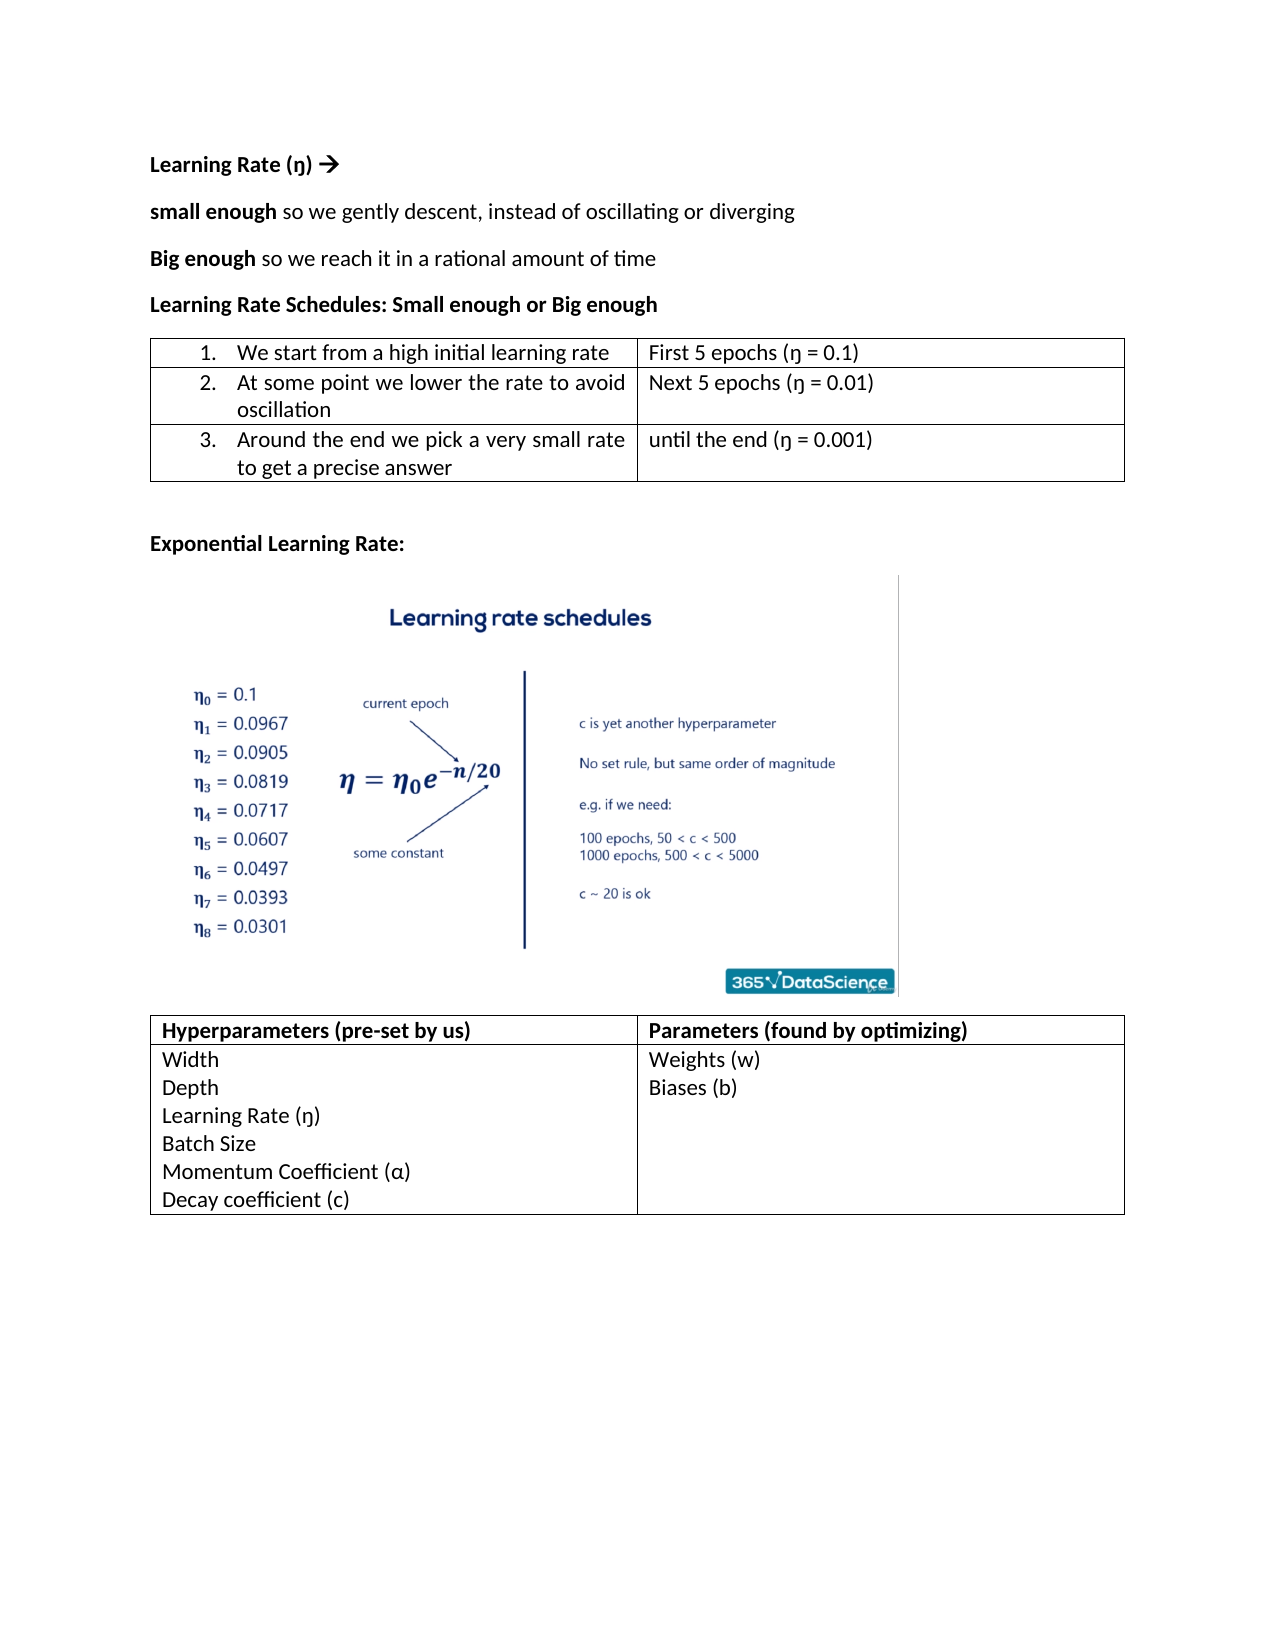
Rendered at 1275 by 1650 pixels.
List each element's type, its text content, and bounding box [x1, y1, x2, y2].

text Big enough so we reach it in a rational amount of time [150, 244, 1125, 272]
table_header Hyperparameters (pre-set by us) [151, 1016, 637, 1044]
text small enough so we gently descent, instead of oscillating or diverging [150, 197, 1125, 225]
table_header We start from a high initial learning rate [151, 339, 637, 367]
table_cell At some point we lower the rate to avoid oscillation [151, 368, 637, 424]
text Exponential Learning Rate: [150, 529, 1125, 557]
picture [150, 575, 899, 997]
text Learning Rate Schedules: Small enough or Big enough [150, 291, 1125, 319]
table_header Parameters (found by optimizing) [638, 1016, 1124, 1044]
table_cell Next 5 epochs (ŋ = 0.01) [638, 368, 1124, 424]
text Learning Rate (ŋ) [150, 150, 1125, 178]
table_cell Width Depth Learning Rate (ŋ) Batch Size Momentum Coefficient (α) Decay coefficient (c) [151, 1045, 637, 1213]
table_header First 5 epochs (ŋ = 0.1) [638, 339, 1124, 367]
table_cell Around the end we pick a very small rate to get a precise answer [151, 425, 637, 481]
table_cell Weights (w) Biases (b) [638, 1045, 1124, 1213]
table_cell until the end (ŋ = 0.001) [638, 425, 1124, 481]
